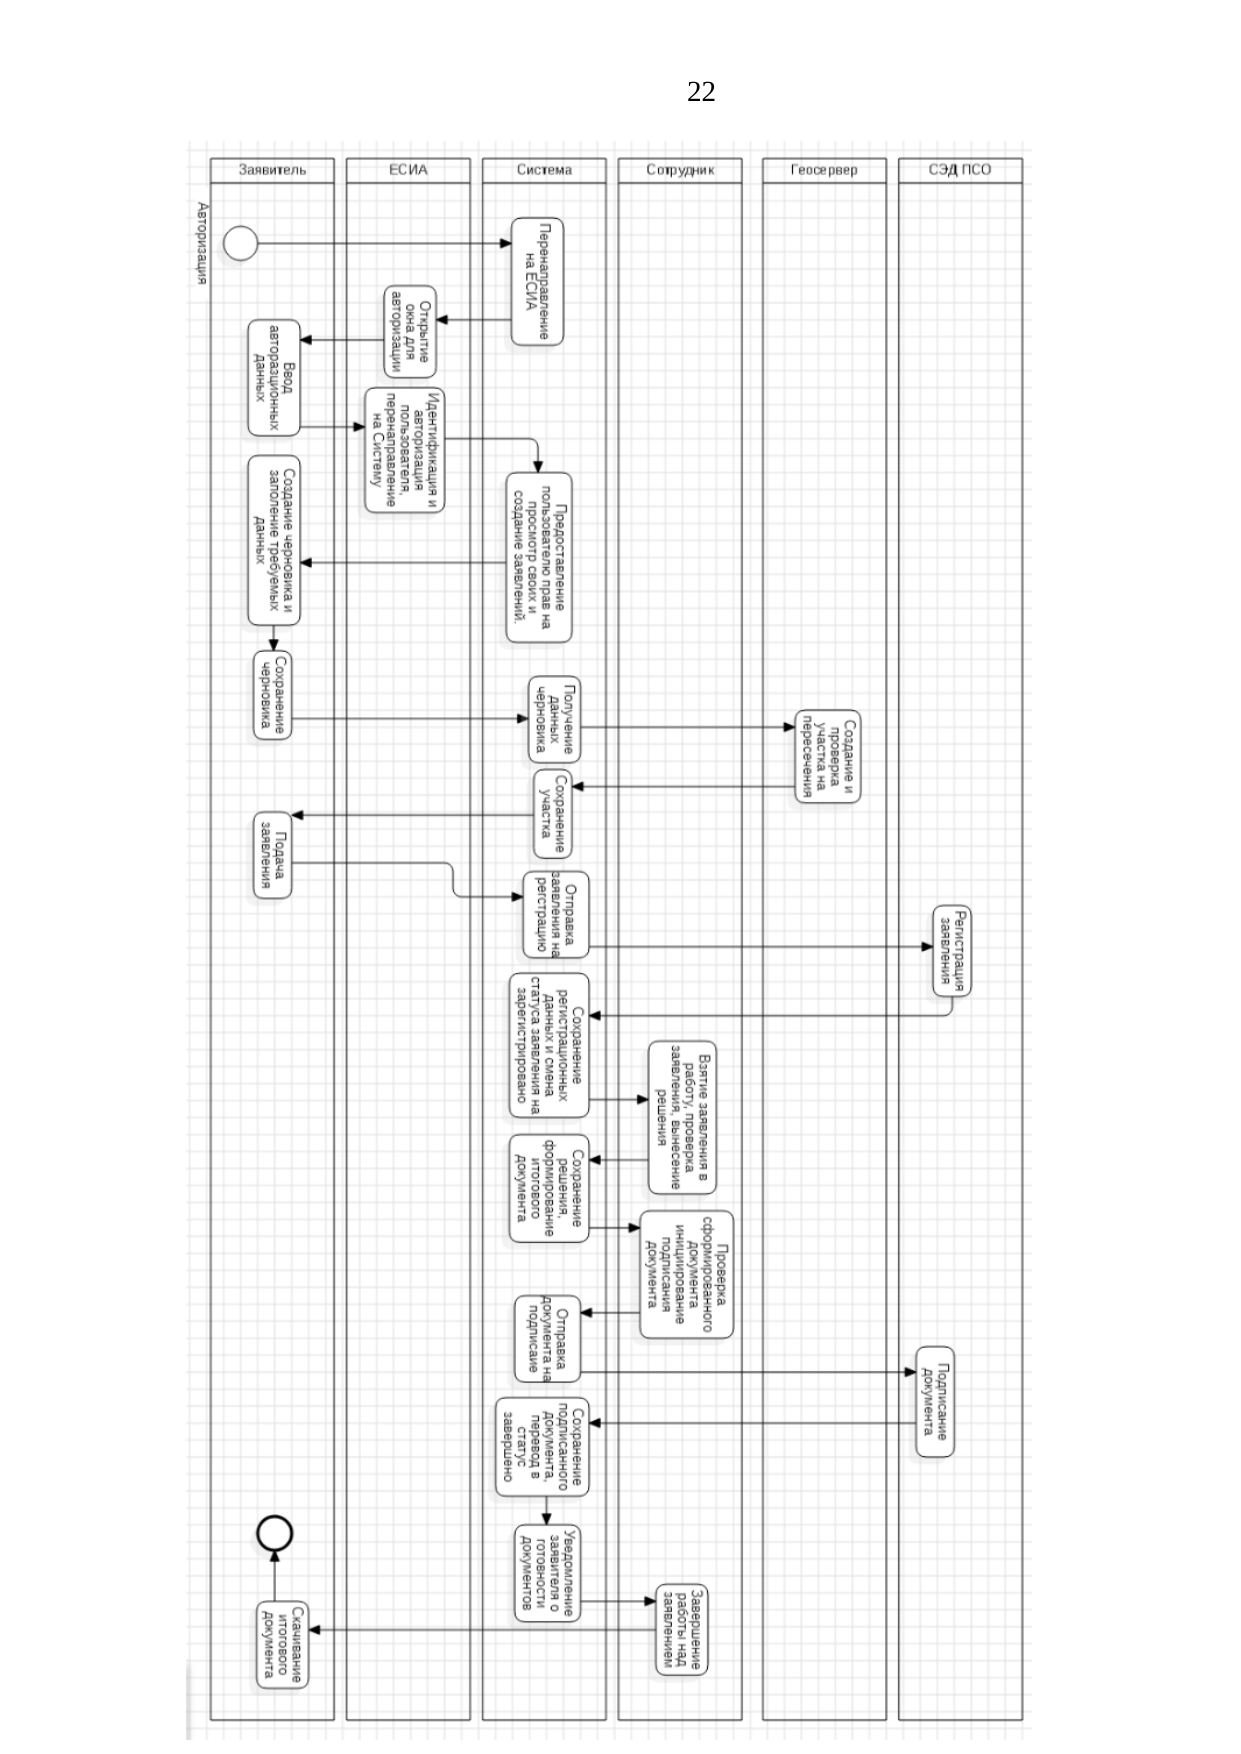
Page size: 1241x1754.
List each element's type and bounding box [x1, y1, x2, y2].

picture [187, 142, 1032, 1738]
